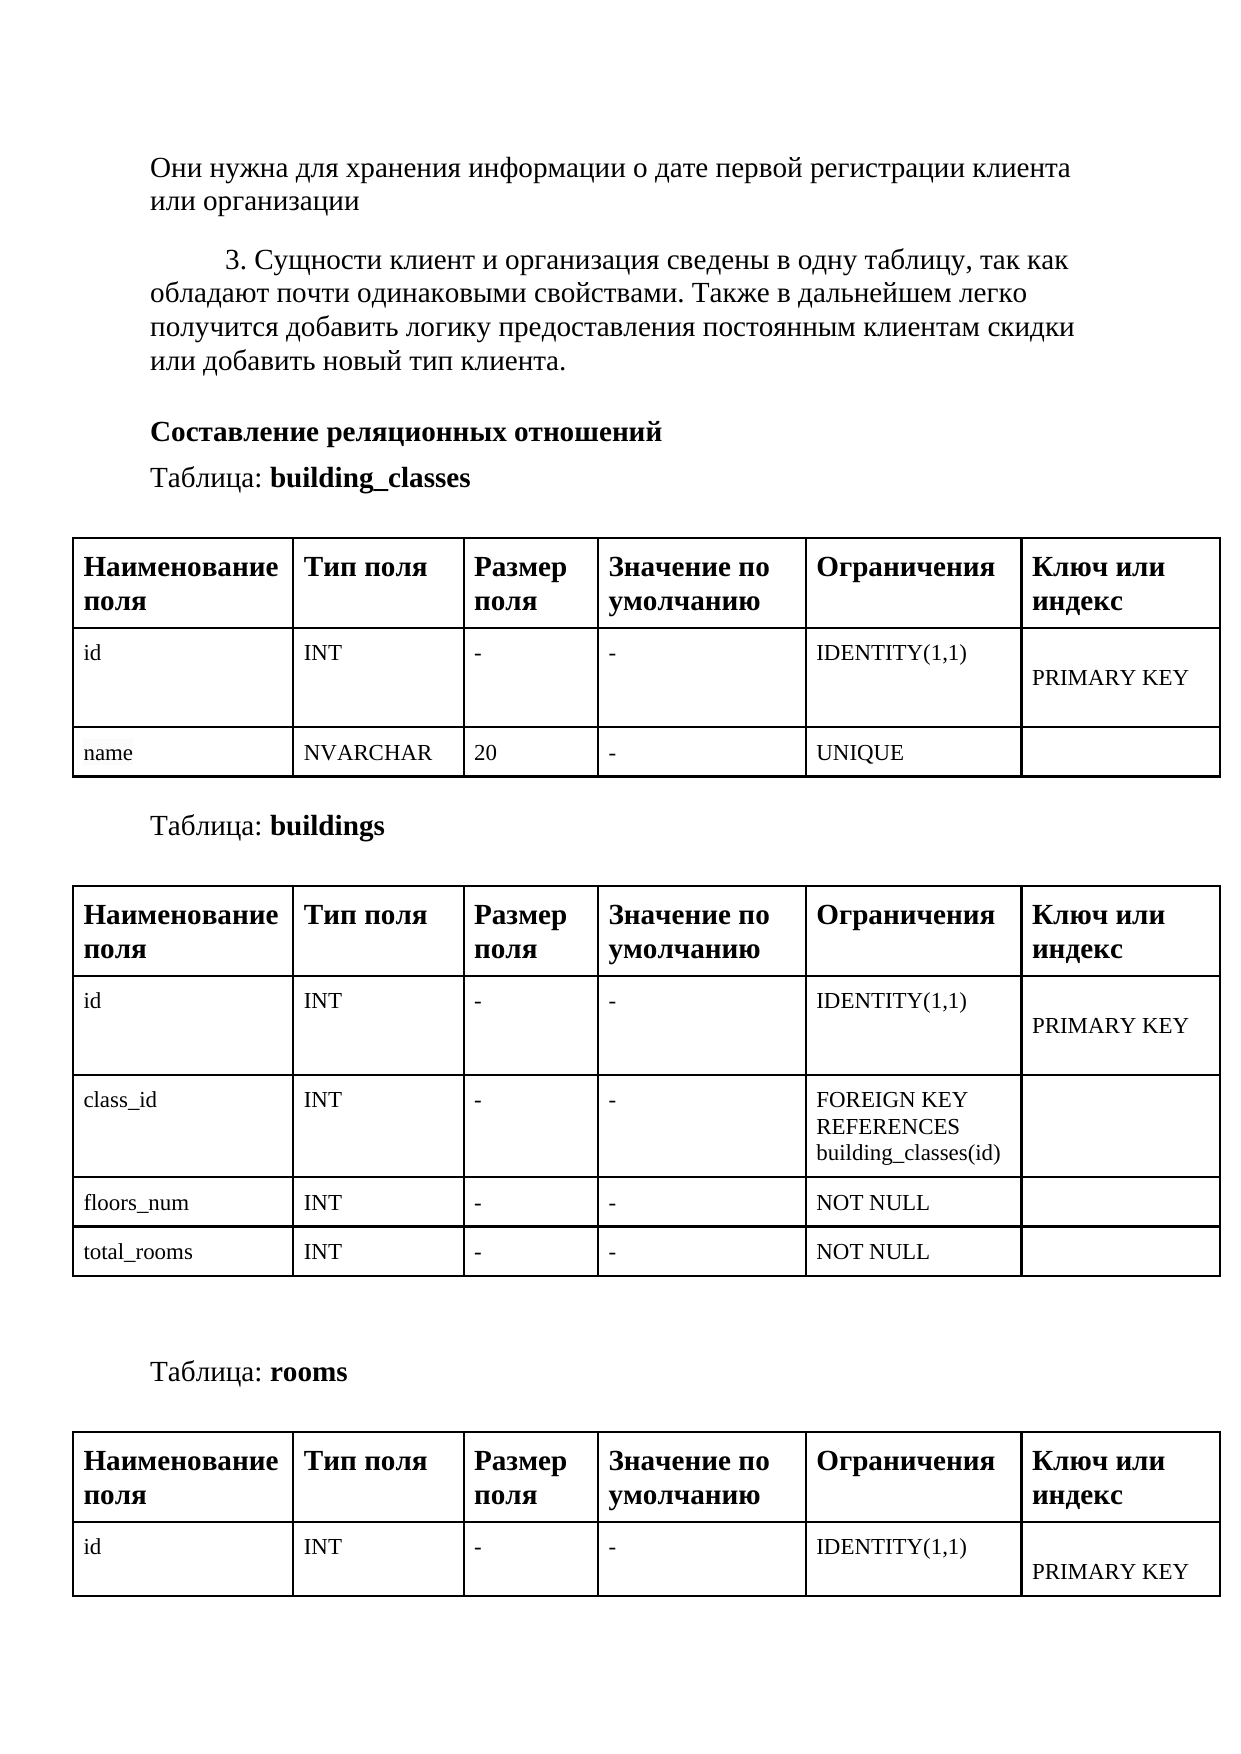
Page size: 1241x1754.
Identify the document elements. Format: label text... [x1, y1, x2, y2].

table_cell UNIQUE [807, 728, 1020, 775]
table_cell - [465, 1523, 597, 1595]
table_cell NOT NULL [807, 1228, 1020, 1274]
table_header Ключ или индекс [1023, 539, 1219, 627]
table_cell INT [294, 629, 463, 726]
table_cell floors_num [74, 1178, 292, 1225]
text Они нужна для хранения информации о дате первой регистрации клиента или организации [150, 150, 1090, 217]
table_cell - [465, 977, 597, 1074]
table_cell [1023, 1076, 1219, 1176]
table_header Тип поля [294, 539, 463, 627]
table_cell - [599, 728, 805, 775]
table_header Значение по умолчанию [599, 887, 805, 975]
table_header Размер поля [465, 539, 597, 627]
table_cell INT [294, 977, 463, 1074]
table_cell - [465, 1178, 597, 1225]
table_cell FOREIGN KEY REFERENCES building_classes(id) [807, 1076, 1020, 1176]
table_header Значение по умолчанию [599, 1433, 805, 1521]
table_cell id [74, 629, 292, 726]
table_cell total_rooms [74, 1228, 292, 1274]
table_header Размер поля [465, 1433, 597, 1521]
table_cell - [599, 1228, 805, 1274]
table_cell - [465, 629, 597, 726]
table_cell - [599, 977, 805, 1074]
table_header Наименование поля [74, 1433, 292, 1521]
table_cell - [599, 629, 805, 726]
table_header Наименование поля [74, 887, 292, 975]
text Таблица: building_classes [150, 460, 1090, 493]
table_cell INT [294, 1523, 463, 1595]
table_cell class_id [74, 1076, 292, 1176]
table_cell PRIMARY KEY [1023, 1523, 1219, 1595]
text Таблица: rooms [150, 1354, 1090, 1387]
table_cell IDENTITY(1,1) [807, 629, 1020, 726]
table_cell - [465, 1076, 597, 1176]
table_cell [1023, 728, 1219, 775]
table_header Тип поля [294, 1433, 463, 1521]
subtitle Составление реляционных отношений [150, 414, 1090, 447]
table_cell - [599, 1523, 805, 1595]
table_header Ограничения [807, 1433, 1020, 1521]
table_header Ключ или индекс [1023, 1433, 1219, 1521]
table_cell - [599, 1076, 805, 1176]
table_cell PRIMARY KEY [1023, 977, 1219, 1074]
table_header Размер поля [465, 887, 597, 975]
table_cell - [599, 1178, 805, 1225]
table_header Значение по умолчанию [599, 539, 805, 627]
text 3. Сущности клиент и организация сведены в одну таблицу, так как обладают почти одинаковыми свойствами. Также в дальнейшем легко получится добавить логику предоставления постоянным клиентам скидки или добавить новый тип клиента. [150, 242, 1090, 376]
table_cell - [465, 1228, 597, 1274]
table_cell IDENTITY(1,1) [807, 1523, 1020, 1595]
table_cell INT [294, 1076, 463, 1176]
table_cell NOT NULL [807, 1178, 1020, 1225]
text Таблица: buildings [150, 808, 1090, 841]
table_cell INT [294, 1178, 463, 1225]
table_cell [1023, 1178, 1219, 1225]
table_cell [1023, 1228, 1219, 1274]
table_cell NVARCHAR [294, 728, 463, 775]
table_cell INT [294, 1228, 463, 1274]
table_cell IDENTITY(1,1) [807, 977, 1020, 1074]
table_header Ограничения [807, 887, 1020, 975]
table_cell PRIMARY KEY [1023, 629, 1219, 726]
table_cell 20 [465, 728, 597, 775]
table_header Ключ или индекс [1023, 887, 1219, 975]
table_header Ограничения [807, 539, 1020, 627]
table_header Наименование поля [74, 539, 292, 627]
table_cell name [74, 728, 292, 775]
table_header Тип поля [294, 887, 463, 975]
table_cell id [74, 977, 292, 1074]
table_cell id [74, 1523, 292, 1595]
